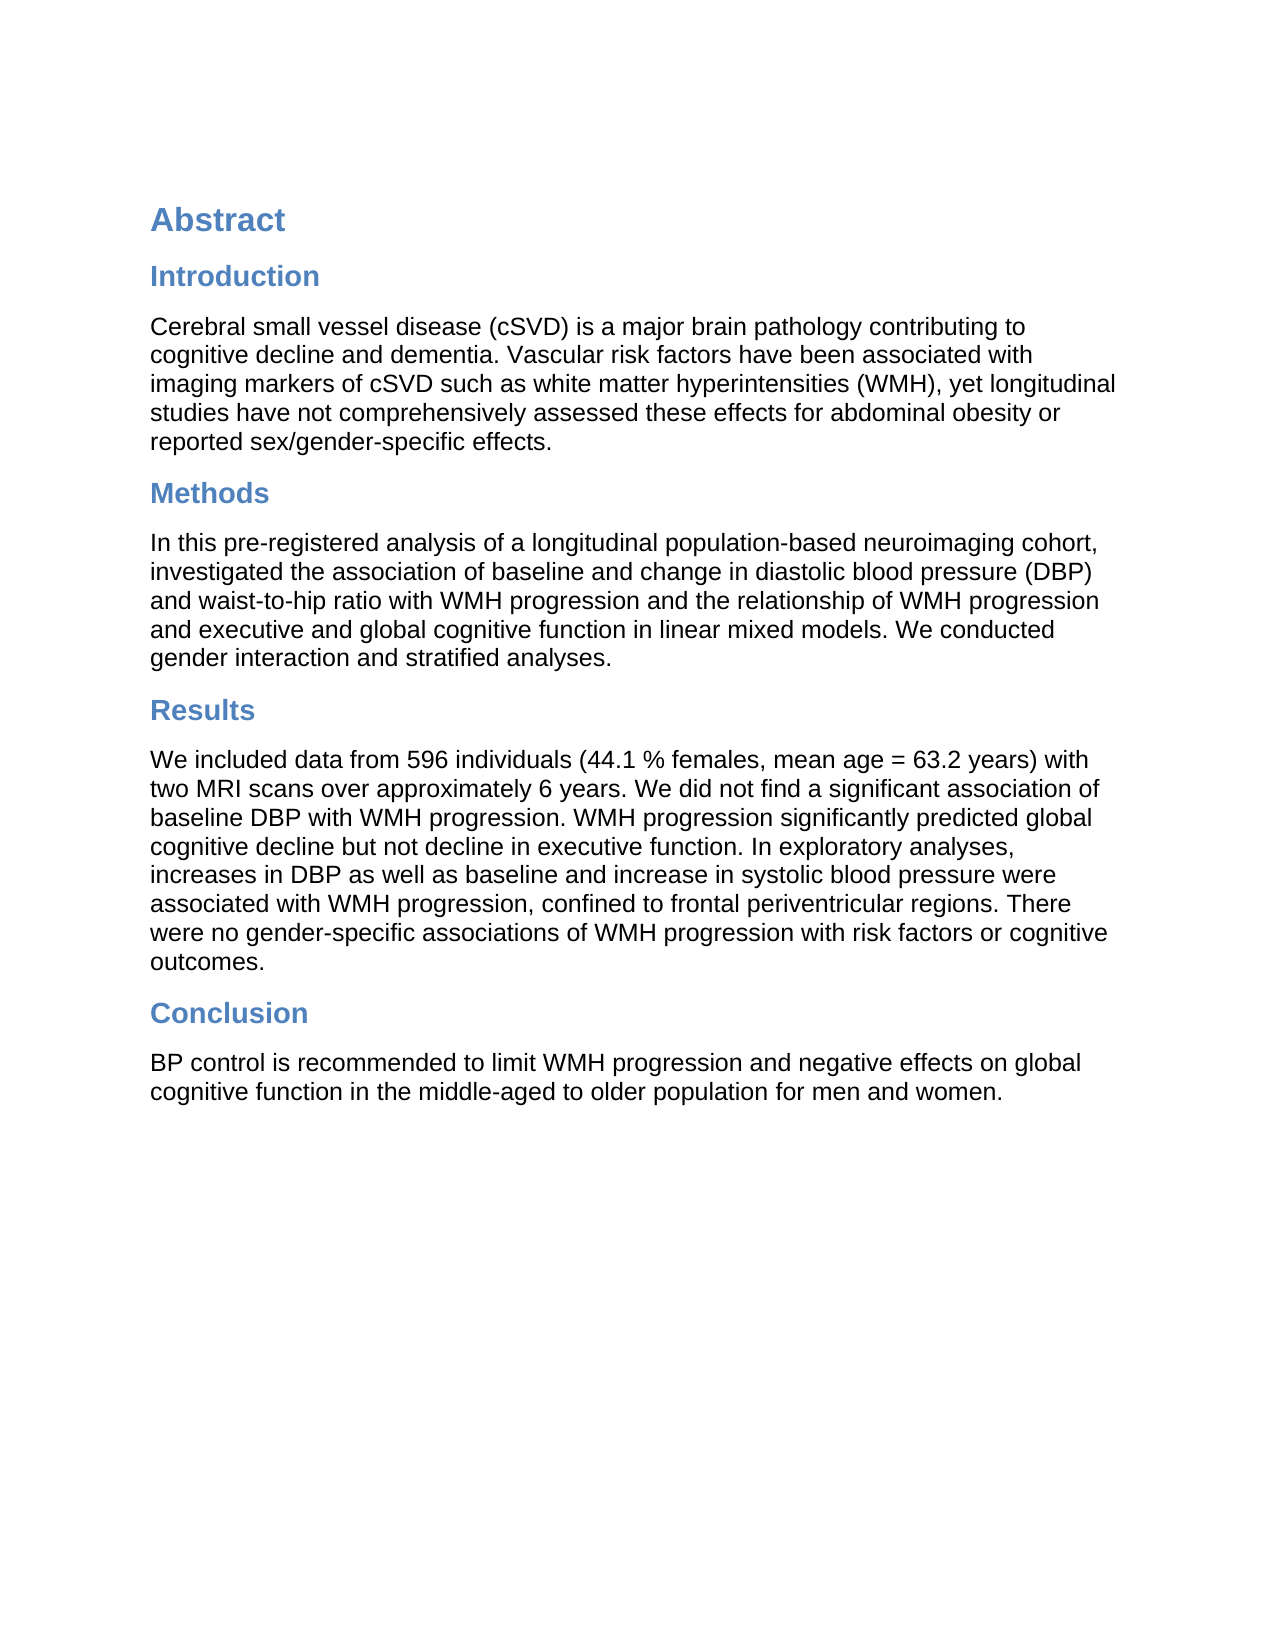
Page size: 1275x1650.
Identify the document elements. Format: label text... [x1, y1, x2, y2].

subtitle Abstract [150, 200, 1125, 238]
subtitle Conclusion [150, 996, 1125, 1030]
text Cerebral small vessel disease (cSVD) is a major brain pathology contributing to cognitive decline and dementia. Vascular risk factors have been associated with imaging markers of cSVD such as white matter hyperintensities (WMH), yet longitudinal studies have not comprehensively assessed these effects for abdominal obesity or reported sex/gender-specific effects. [150, 312, 1125, 455]
text In this pre-registered analysis of a longitudinal population-based neuroimaging cohort, investigated the association of baseline and change in diastolic blood pressure (DBP) and waist-to-hip ratio with WMH progression and the relationship of WMH progression and executive and global cognitive function in linear mixed models. We conducted gender interaction and stratified analyses. [150, 528, 1125, 672]
subtitle Methods [150, 476, 1125, 510]
text BP control is recommended to limit WMH progression and negative effects on global cognitive function in the middle-aged to older population for men and women. [150, 1048, 1125, 1106]
text We included data from 596 individuals (44.1 % females, mean age = 63.2 years) with two MRI scans over approximately 6 years. We did not find a significant association of baseline DBP with WMH progression. WMH progression significantly predicted global cognitive decline but not decline in executive function. In exploratory analyses, increases in DBP as well as baseline and increase in systolic blood pressure were associated with WMH progression, confined to frontal periventricular regions. There were no gender-specific associations of WMH progression with risk factors or cognitive outcomes. [150, 745, 1125, 975]
subtitle Introduction [150, 259, 1125, 293]
subtitle Results [150, 693, 1125, 727]
